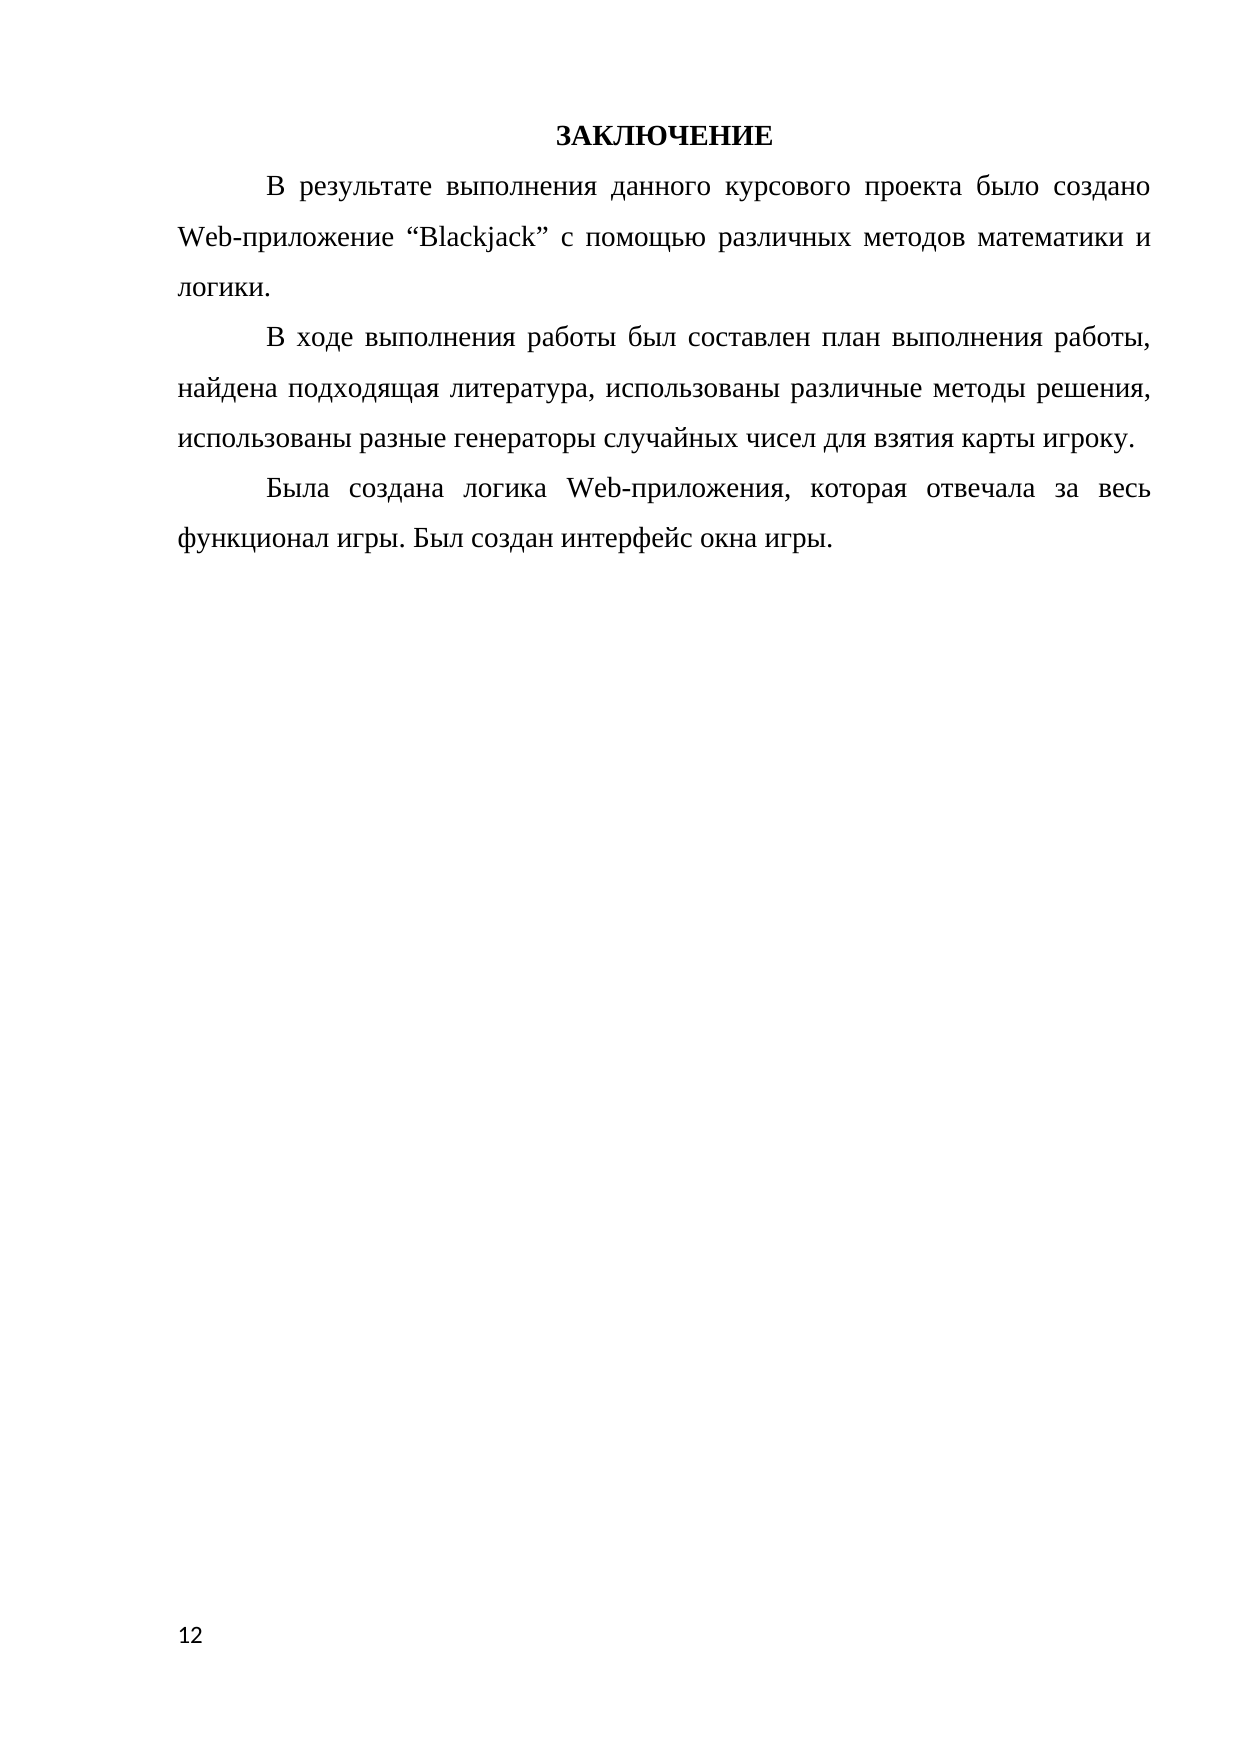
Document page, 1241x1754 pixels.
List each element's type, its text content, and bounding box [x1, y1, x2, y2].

text Была создана логика Web-приложения, которая отвечала за весь функционал игры. Был создан интерфейс окна игры. [177, 470, 1152, 554]
text ЗАКЛЮЧЕНИЕ [177, 118, 1152, 152]
text В ходе выполнения работы был составлен план выполнения работы, найдена подходящая литература, использованы различные методы решения, использованы разные генераторы случайных чисел для взятия карты игроку. [177, 319, 1152, 453]
text В результате выполнения данного курсового проекта было создано Web-приложение “Blackjack” с помощью различных методов математики и логики. [177, 168, 1152, 303]
